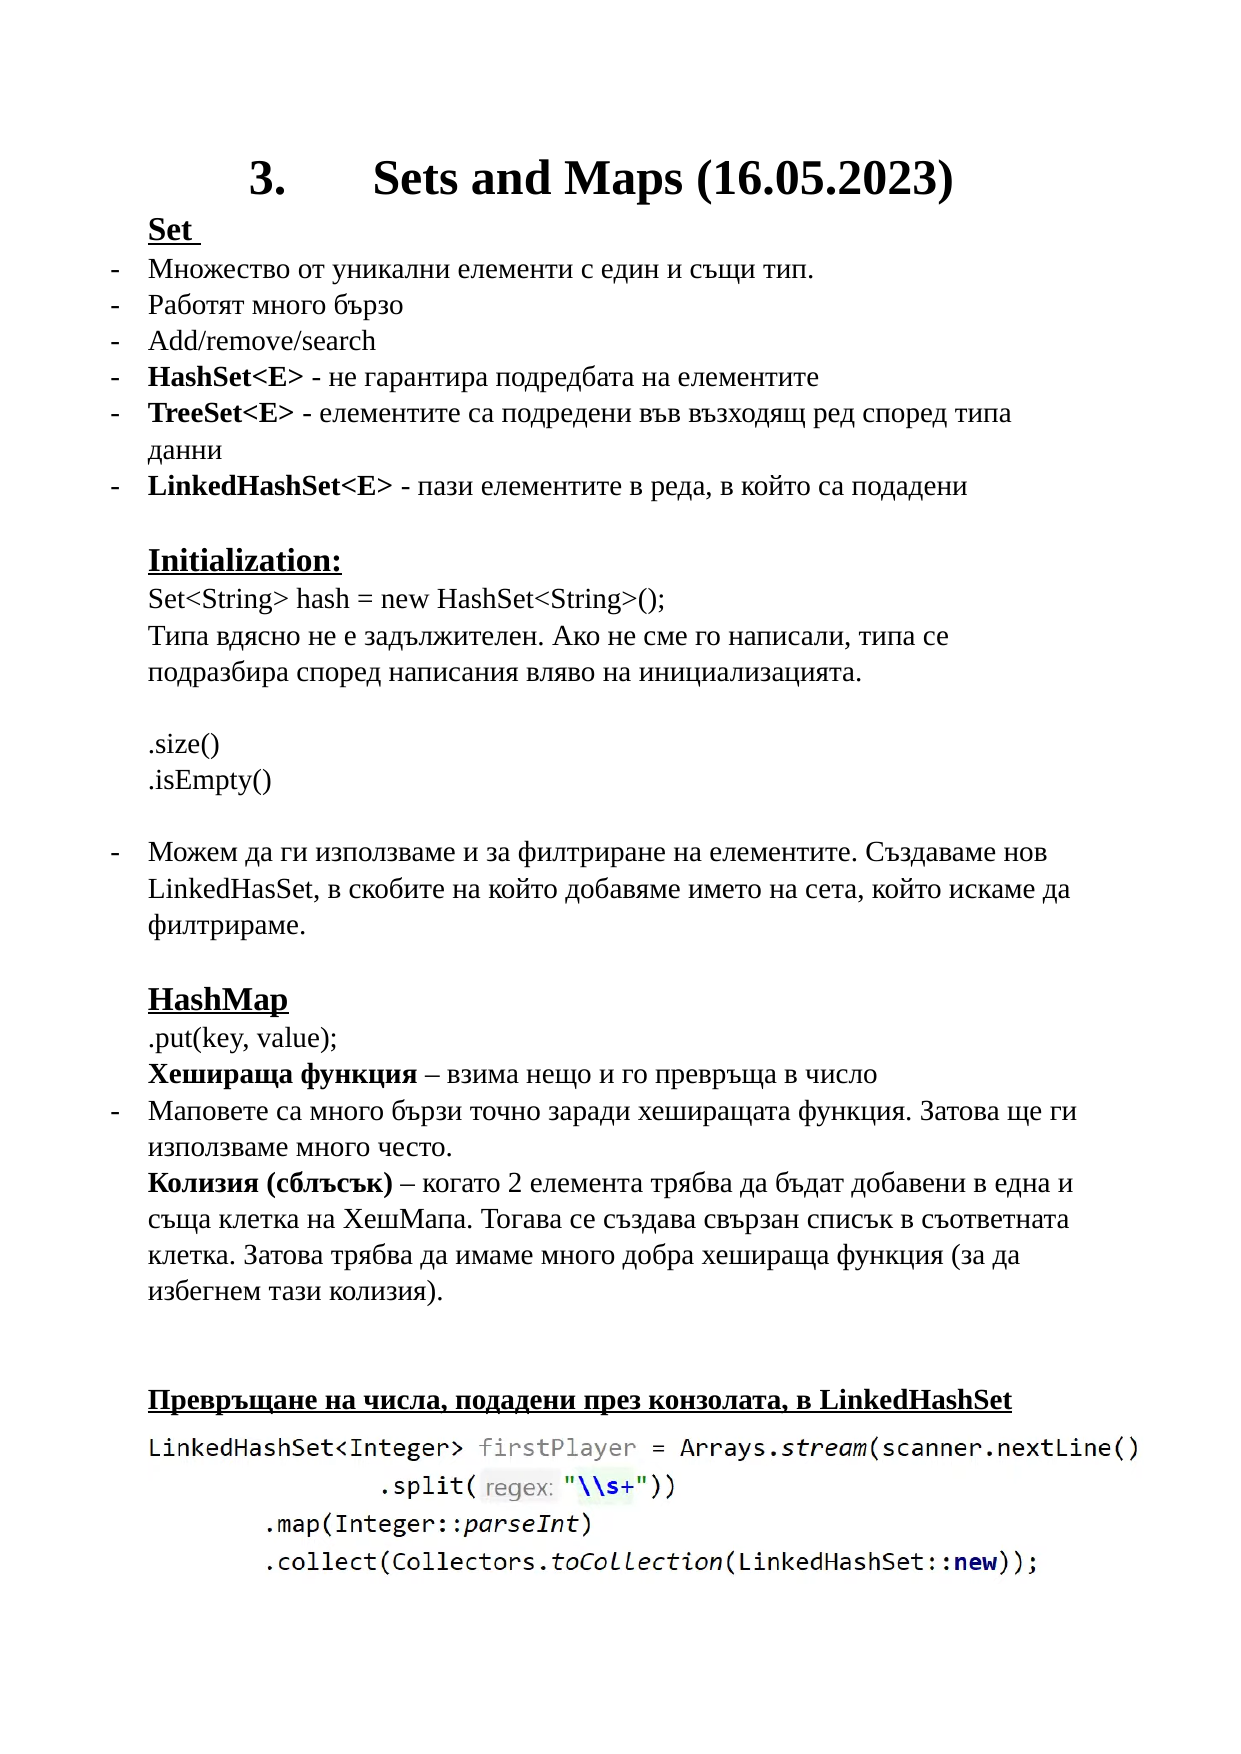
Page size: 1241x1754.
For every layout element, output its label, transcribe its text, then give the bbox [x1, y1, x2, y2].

list Маповете са много бързи точно заради хеширащата функция. Затова ще ги използваме много често. [110, 1093, 1093, 1162]
list Работят много бързо [110, 287, 1093, 321]
list Множество от уникални елементи с един и същи тип. [110, 251, 1093, 284]
text .isEmpty() [148, 762, 1093, 796]
text Initialization: [148, 540, 1093, 578]
text Хешираща функция – взима нещо и го превръща в число [148, 1057, 1093, 1090]
list LinkedHashSet<E> - пази елементите в реда, в който са подадени [110, 468, 1093, 501]
text .put(key, value); [148, 1021, 1093, 1054]
list HashSet<E> - не гарантира подредбата на елементите [110, 359, 1093, 393]
list Sets and Maps (16.05.2023) [110, 148, 1093, 205]
list Add/remove/search [110, 323, 1093, 357]
list Можем да ги използваме и за филтриране на елементите. Създаваме нов LinkedHasSet, в скобите на който добавяме името на сета, който искаме да филтрираме. [110, 834, 1093, 940]
picture [147, 1418, 1144, 1584]
text Set [148, 210, 1093, 248]
text HashMap [148, 979, 1093, 1017]
list TreeSet<E> - елементите са подредени във възходящ ред според типа данни [110, 396, 1093, 465]
text .size() [148, 726, 1093, 760]
text Set<String> hash = new HashSet<String>(); [148, 582, 1093, 615]
text Колизия (сблъсък) – когато 2 елемента трябва да бъдат добавени в една и съща клетка на ХешМапа. Тогава се създава свързан списък в съответната клетка. Затова трябва да имаме много добра хешираща функция (за да избегнем тази колизия). [148, 1165, 1093, 1307]
text Типа вдясно не е задължителен. Ако не сме го написали, типа се подразбира според написания вляво на инициализацията. [148, 618, 1093, 687]
text Превръщане на числа, подадени през конзолата, в LinkedHashSet [148, 1382, 1093, 1416]
